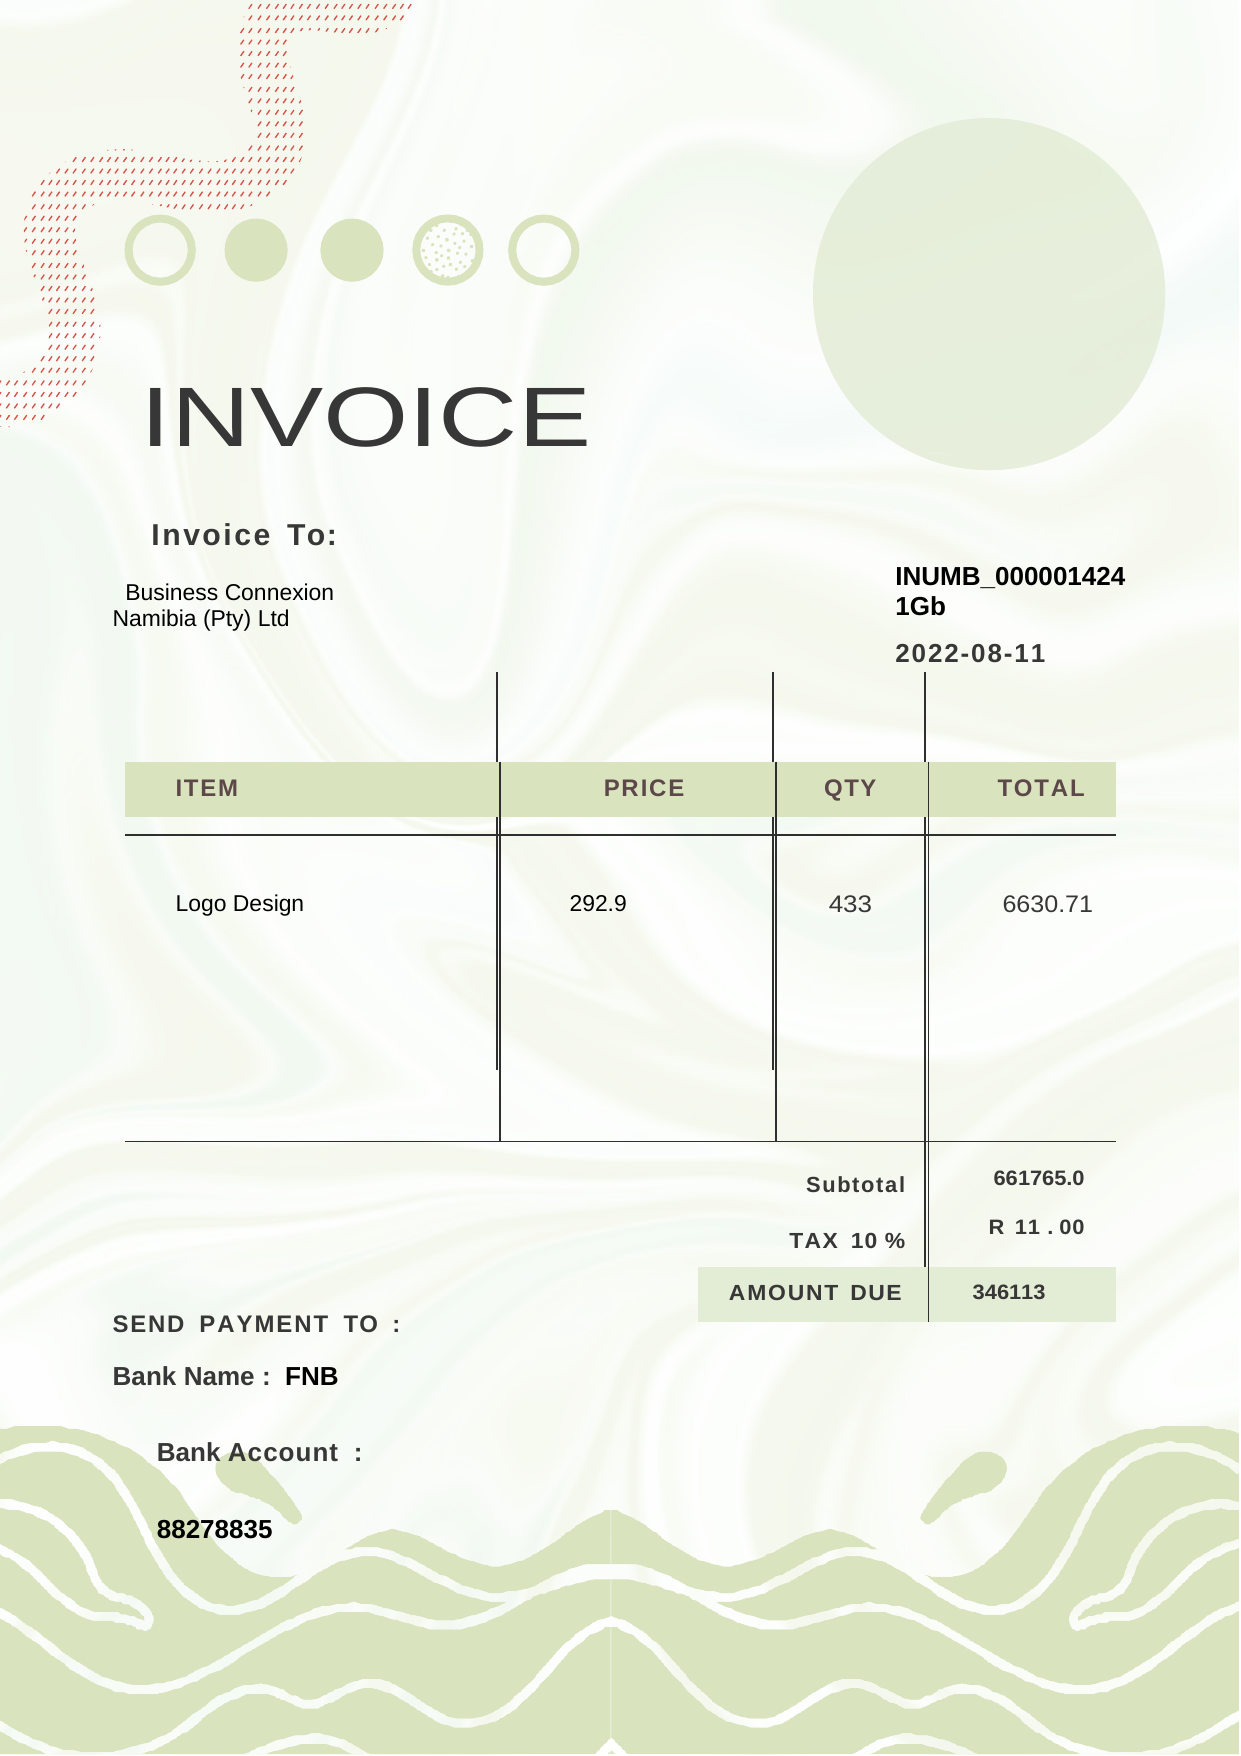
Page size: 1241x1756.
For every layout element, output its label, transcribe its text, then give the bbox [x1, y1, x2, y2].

text SEND PAYMENT TO : [112, 1310, 1128, 1338]
text 2022-08-11 [895, 638, 1128, 668]
title INVOICE [141, 373, 1128, 465]
text Invoice To: [151, 517, 386, 551]
text INUMB_0000014241Gb [895, 561, 1128, 620]
text 88278835 [157, 1514, 563, 1544]
picture [0, 0, 1239, 1755]
text Bank Name : FNB [112, 1361, 563, 1391]
text Business Connexion Namibia (Pty) Ltd [112, 579, 386, 632]
text Bank Account : [157, 1437, 563, 1467]
